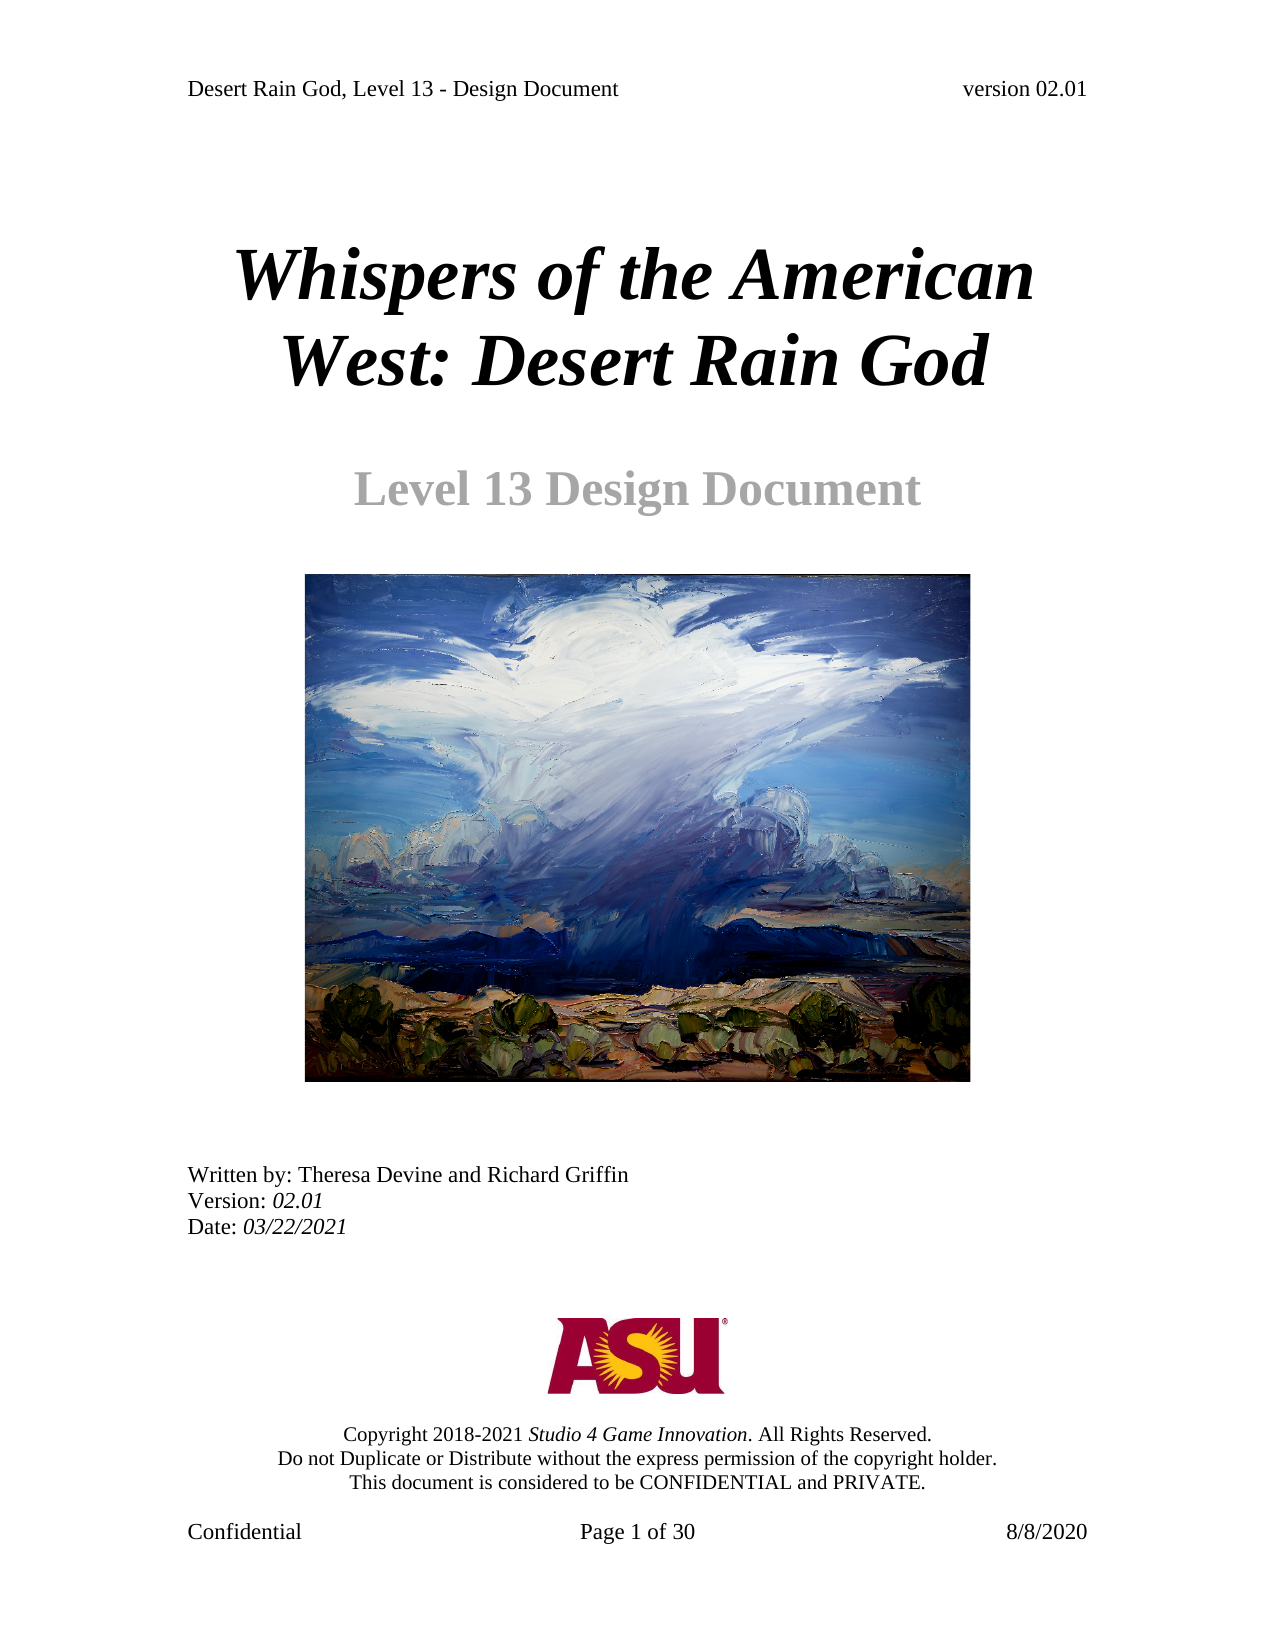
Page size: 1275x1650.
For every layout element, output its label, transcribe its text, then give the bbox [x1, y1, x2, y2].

picture [304, 574, 971, 1082]
text Date: 03/22/2021 [187, 1213, 1087, 1240]
text Copyright 2018-2021 Studio 4 Game Innovation. All Rights Reserved. [187, 1422, 1087, 1446]
picture [547, 1318, 728, 1394]
text This document is considered to be CONFIDENTIAL and PRIVATE. [187, 1470, 1087, 1494]
text Do not Duplicate or Distribute without the express permission of the copyright holder. [187, 1446, 1087, 1470]
text Written by: Theresa Devine and Richard Griffin [187, 1161, 1087, 1187]
text Whispers of the American West: Desert Rain God [187, 229, 1087, 402]
text Level 13 Design Document [187, 459, 1087, 517]
text Version: 02.01 [187, 1187, 1087, 1213]
